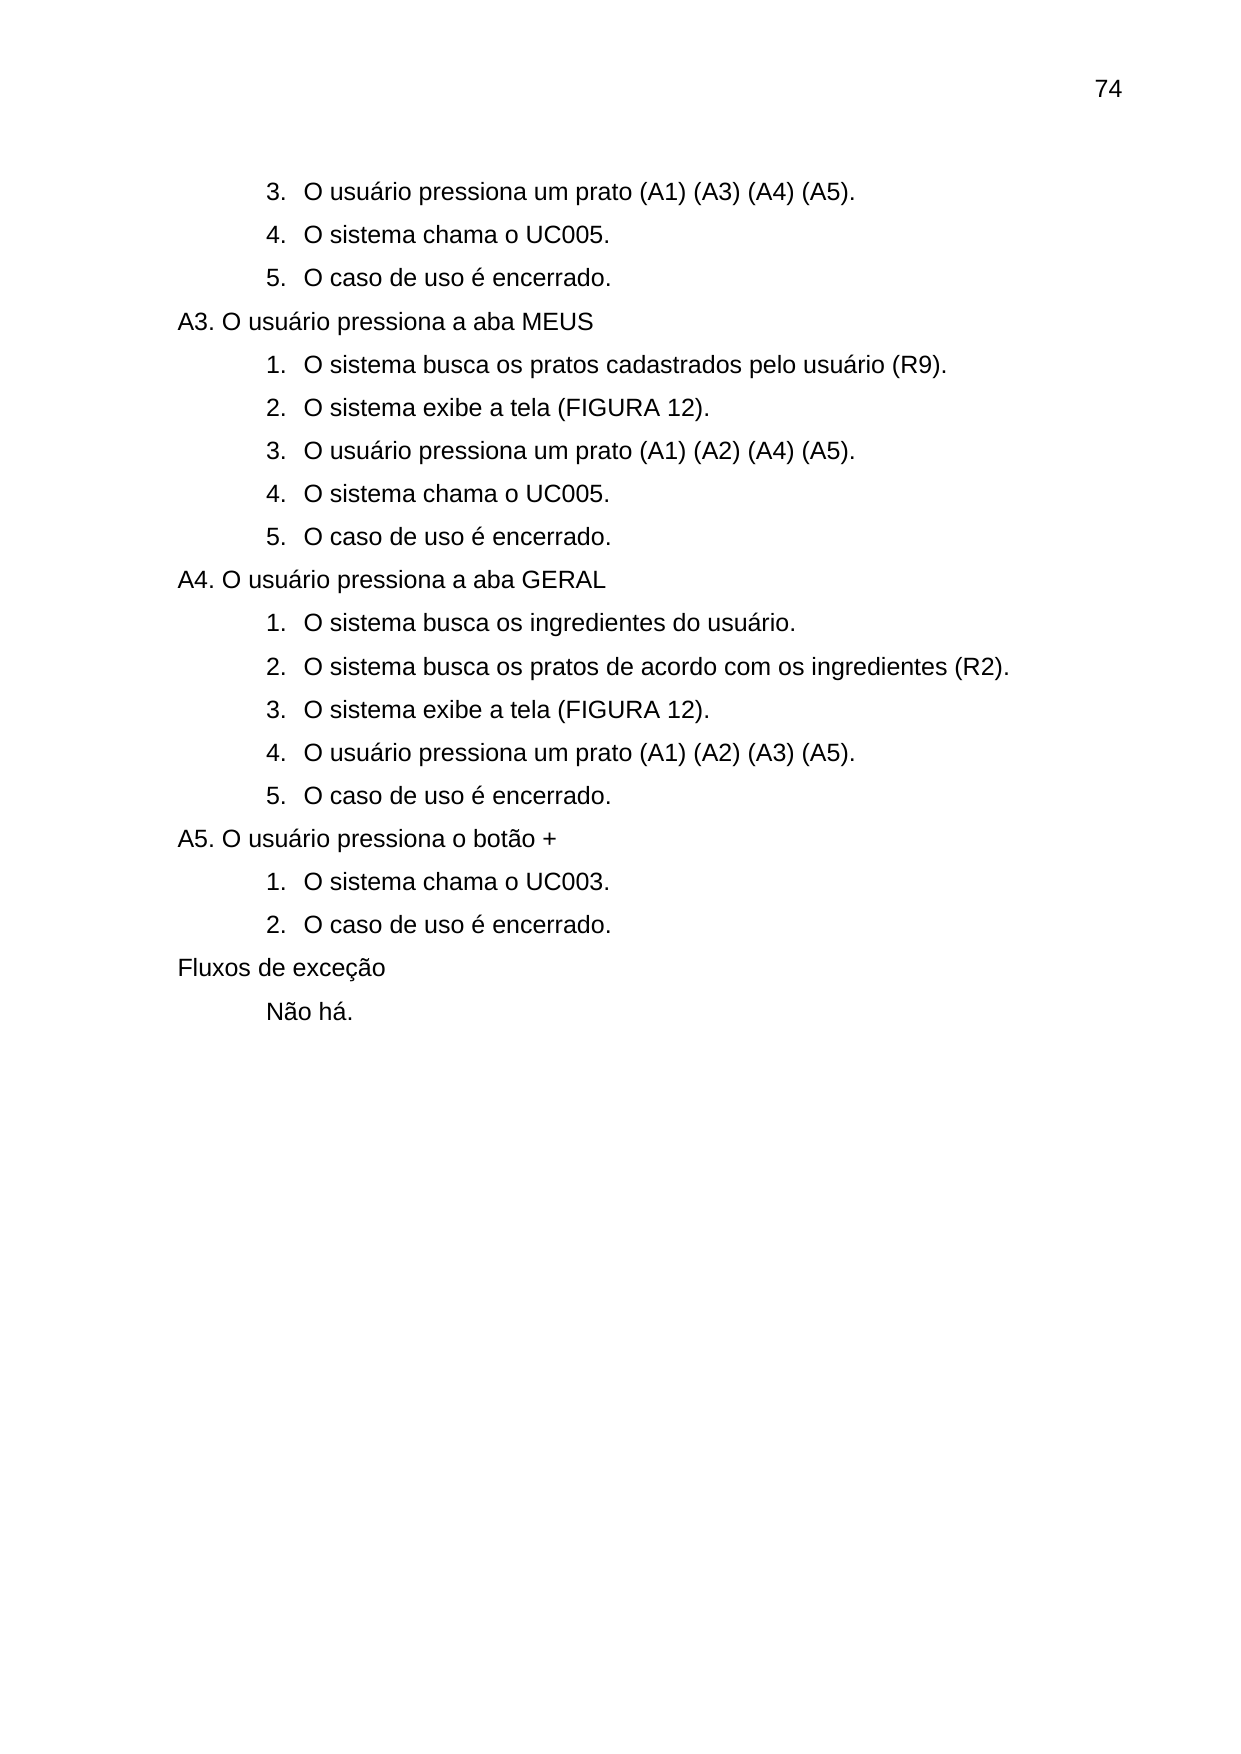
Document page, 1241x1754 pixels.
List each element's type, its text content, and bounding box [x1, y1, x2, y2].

list O sistema chama o UC005. [266, 220, 1122, 249]
list O sistema exibe a tela (FIGURA 12). [266, 393, 1122, 422]
list O caso de uso é encerrado. [266, 781, 1122, 810]
list O sistema chama o UC005. [266, 479, 1122, 508]
list O sistema exibe a tela (FIGURA 12). [266, 695, 1122, 723]
text A4. O usuário pressiona a aba GERAL [177, 565, 1122, 594]
list O sistema chama o UC003. [266, 867, 1122, 896]
text A5. O usuário pressiona o botão + [177, 824, 1122, 853]
text A3. O usuário pressiona a aba MEUS [177, 307, 1122, 335]
list O sistema busca os pratos de acordo com os ingredientes (R2). [266, 652, 1122, 680]
text Não há. [177, 997, 1122, 1025]
list O caso de uso é encerrado. [266, 910, 1122, 939]
list O usuário pressiona um prato (A1) (A2) (A4) (A5). [266, 436, 1122, 465]
text Fluxos de exceção [177, 953, 1122, 982]
list O caso de uso é encerrado. [266, 263, 1122, 292]
list O sistema busca os ingredientes do usuário. [266, 608, 1122, 637]
list O caso de uso é encerrado. [266, 522, 1122, 551]
list O sistema busca os pratos cadastrados pelo usuário (R9). [266, 350, 1122, 378]
list O usuário pressiona um prato (A1) (A2) (A3) (A5). [266, 738, 1122, 767]
list O usuário pressiona um prato (A1) (A3) (A4) (A5). [266, 177, 1122, 206]
